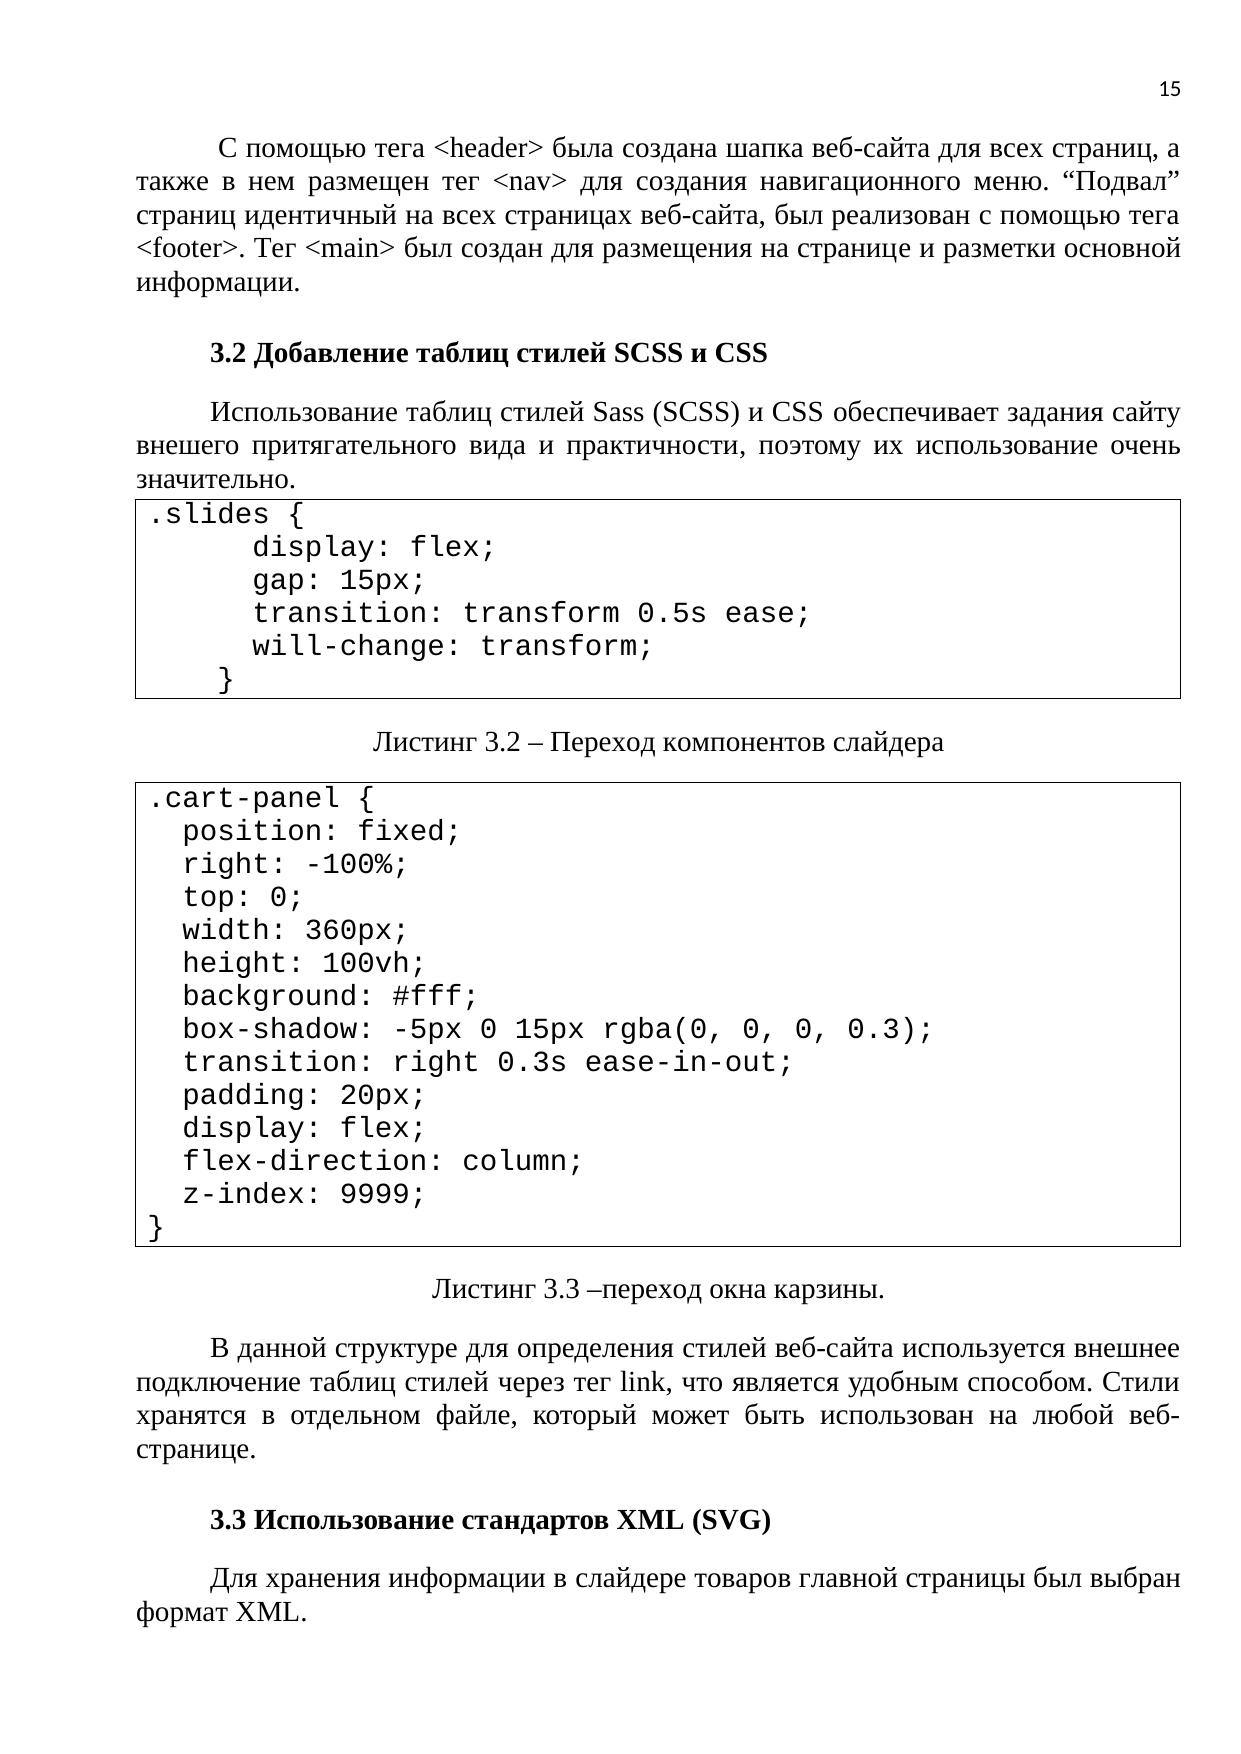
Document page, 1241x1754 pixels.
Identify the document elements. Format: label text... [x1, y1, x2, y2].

text С помощью тега <header> была создана шапка веб-сайта для всех страниц, а также в нем размещен тег <nav> для создания навигационного меню. “Подвал” страниц идентичный на всех страницах веб-сайта, был реализован с помощью тега <footer>. Тег <main> был создан для размещения на странице и разметки основной информации. [136, 130, 1181, 298]
text Листинг 3.2 – Переход компонентов слайдера [136, 724, 1181, 757]
text Для хранения информации в слайдере товаров главной страницы был выбран формат XML. [136, 1560, 1181, 1627]
text 3.2 Добавление таблиц стилей SCSS и CSS [136, 335, 1181, 369]
text 3.3 Использование стандартов XML (SVG) [136, 1502, 1181, 1535]
text В данной структуре для определения стилей веб-сайта используется внешнее подключение таблиц стилей через тег link, что является удобным способом. Стили хранятся в отдельном файле, который может быть использован на любой веб-странице. [136, 1330, 1181, 1464]
text Листинг 3.3 –переход окна карзины. [136, 1272, 1181, 1305]
table_header .slides { display: flex; gap: 15px; transition: transform 0.5s ease; will-change: transform; } [136, 500, 1180, 698]
text Использование таблиц стилей Sass (SCSS) и CSS обеспечивает задания сайту внешего притягательного вида и практичности, поэтому их использование очень значительно. [136, 394, 1181, 494]
table_header .cart-panel { position: fixed; right: -100%; top: 0; width: 360px; height: 100vh; background: #fff; box-shadow: -5px 0 15px rgba(0, 0, 0, 0.3); transition: right 0.3s ease-in-out; padding: 20px; display: flex; flex-direction: column; z-index: 9999; } [136, 783, 1180, 1246]
